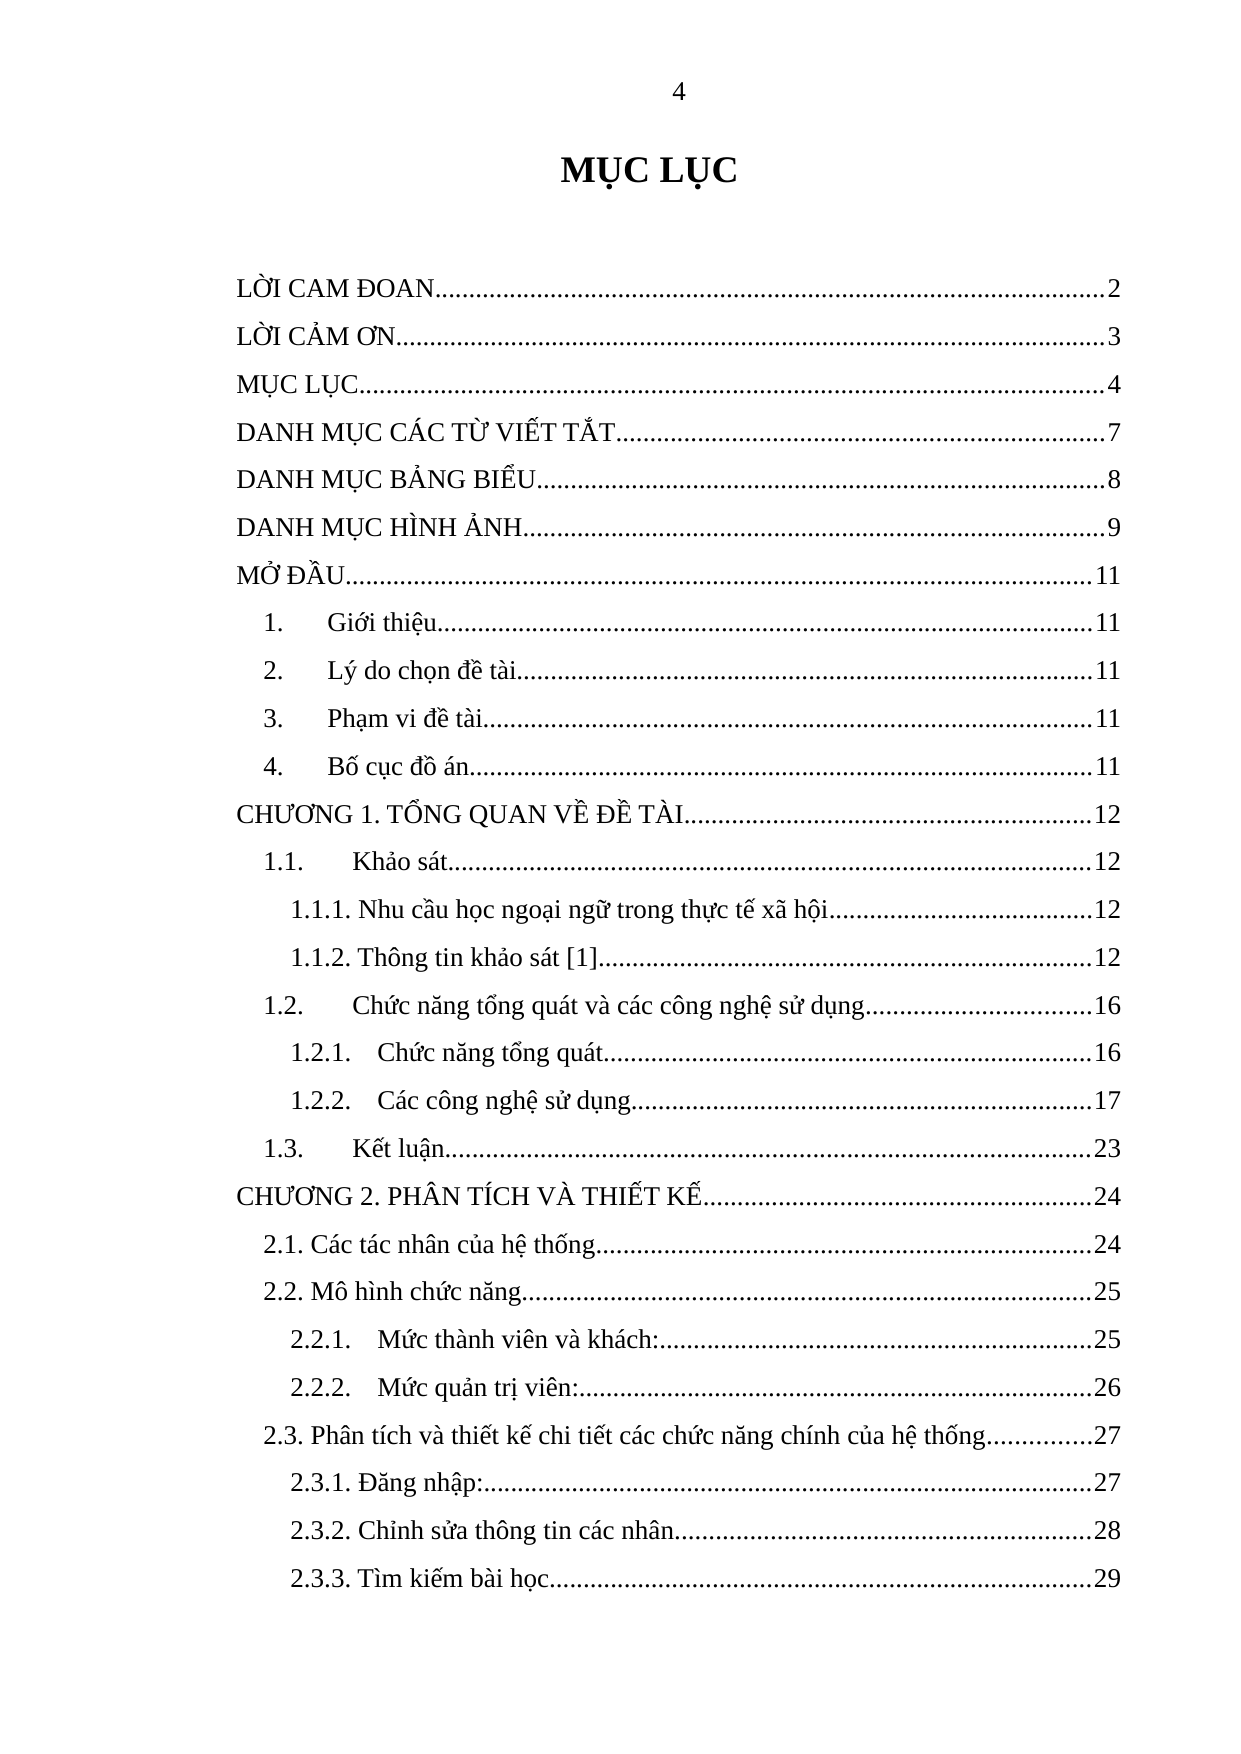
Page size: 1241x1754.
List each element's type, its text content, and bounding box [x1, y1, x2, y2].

subtitle MỤC LỤC [177, 147, 1122, 190]
